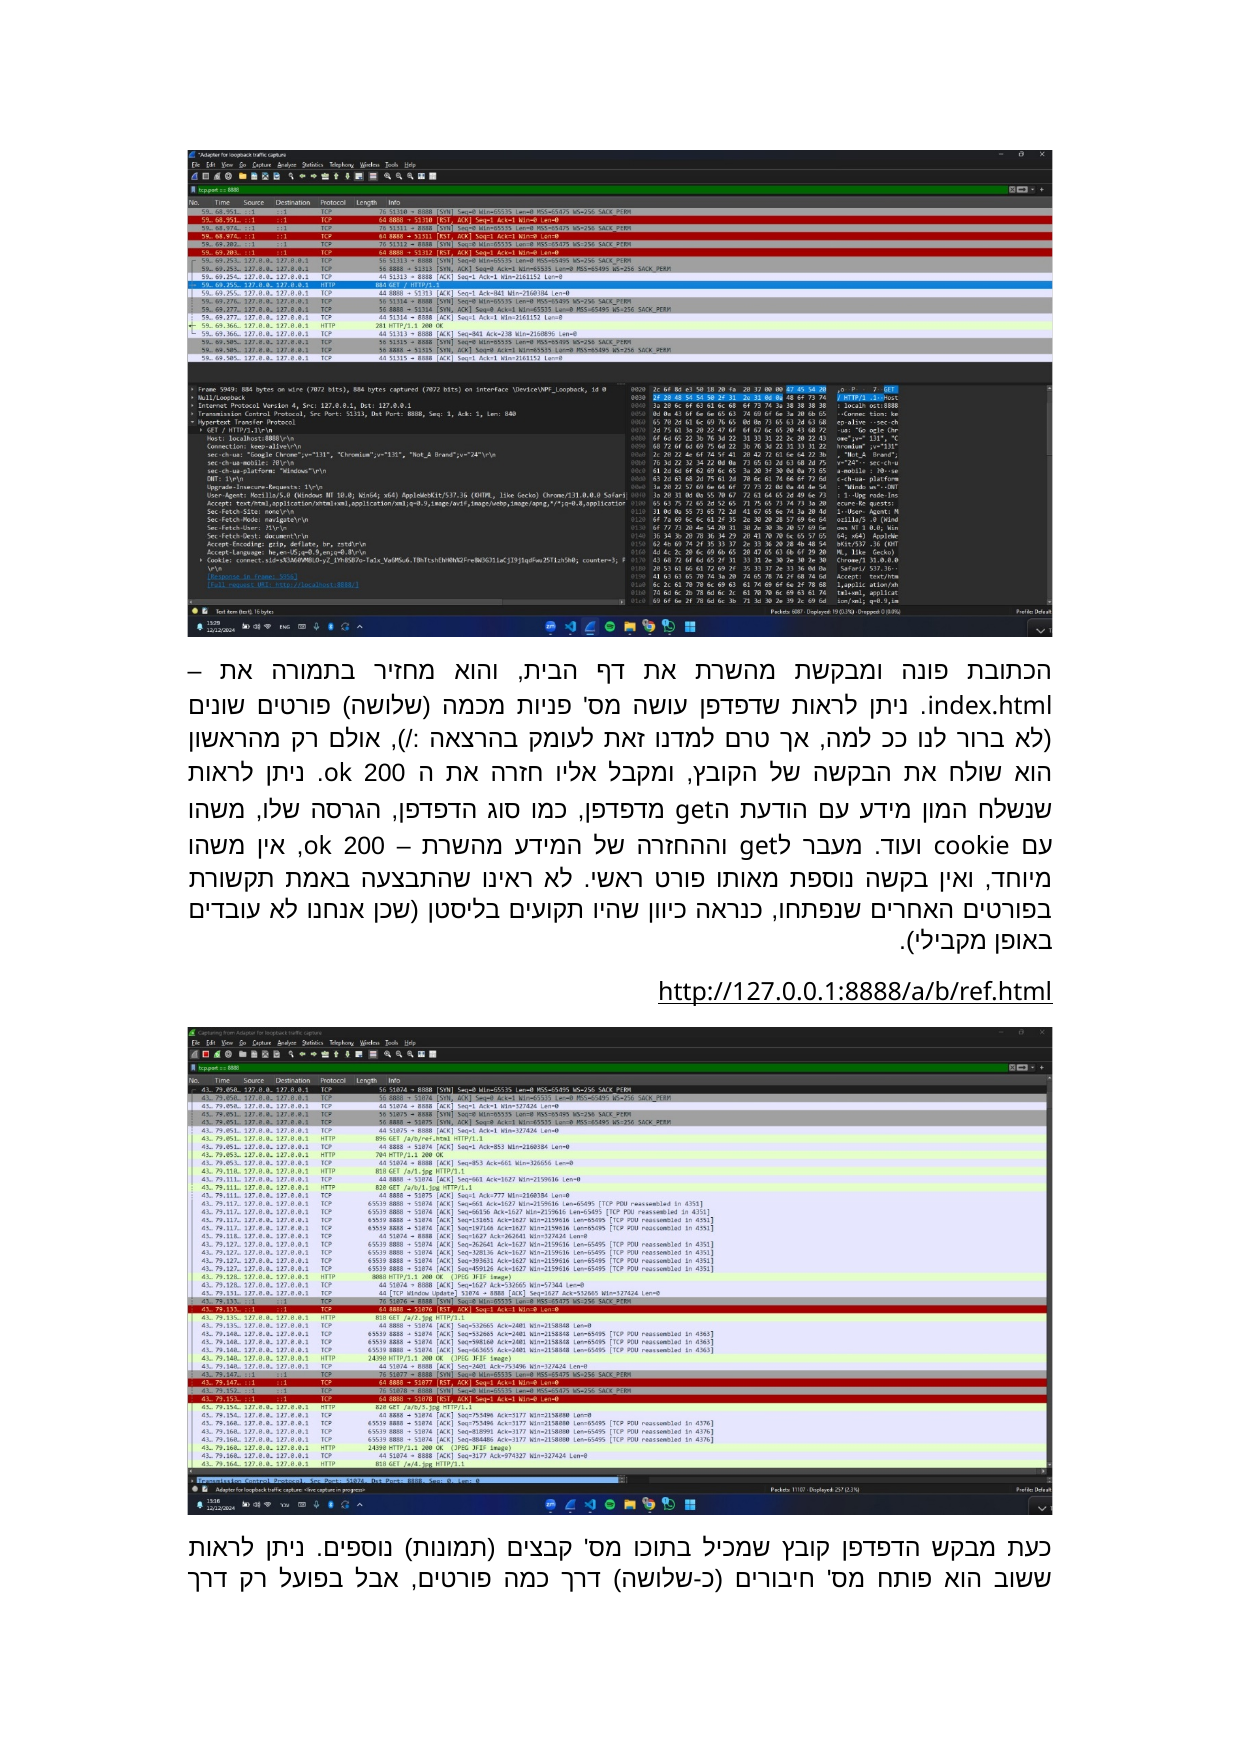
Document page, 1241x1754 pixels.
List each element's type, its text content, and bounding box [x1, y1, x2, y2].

text הכתובת פונה ומבקשת מהשרת את דף הבית, והוא מחזיר בתמורה את – index.html. ניתן לראות שדפדפן עושה מס' פניות מכמה (שלושה) פורטים שונים (לא ברור לנו ככ למה, אך טרם למדנו זאת לעומק בהרצאה :/), אולם רק מהראשון הוא שולח את הבקשה של הקובץ, ומקבל אליו חזרה את ה 200 ok. ניתן לראות שנשלח המון מידע עם הודעת הget מדפדפן, כמו סוג הדפדפן, הגרסה שלו, משהו עם cookie ועוד. מעבר לget וההחזרה של המידע מהשרת – 200 ok, אין משהו מיוחד, ואין בקשה נוספת מאותו פורט ראשי. לא ראינו שהתבצעה באמת תקשורת בפורטים האחרים שנפתחו, כנראה כיוון שהיו תקועים בליסטן (שכן אנחנו לא עובדים באופן מקבילי). [187, 656, 1053, 955]
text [187, 1533, 1053, 1593]
picture [187, 150, 1053, 637]
picture [187, 1027, 1053, 1515]
text http://127.0.0.1:8888/a/b/ref.html [187, 974, 1053, 1008]
